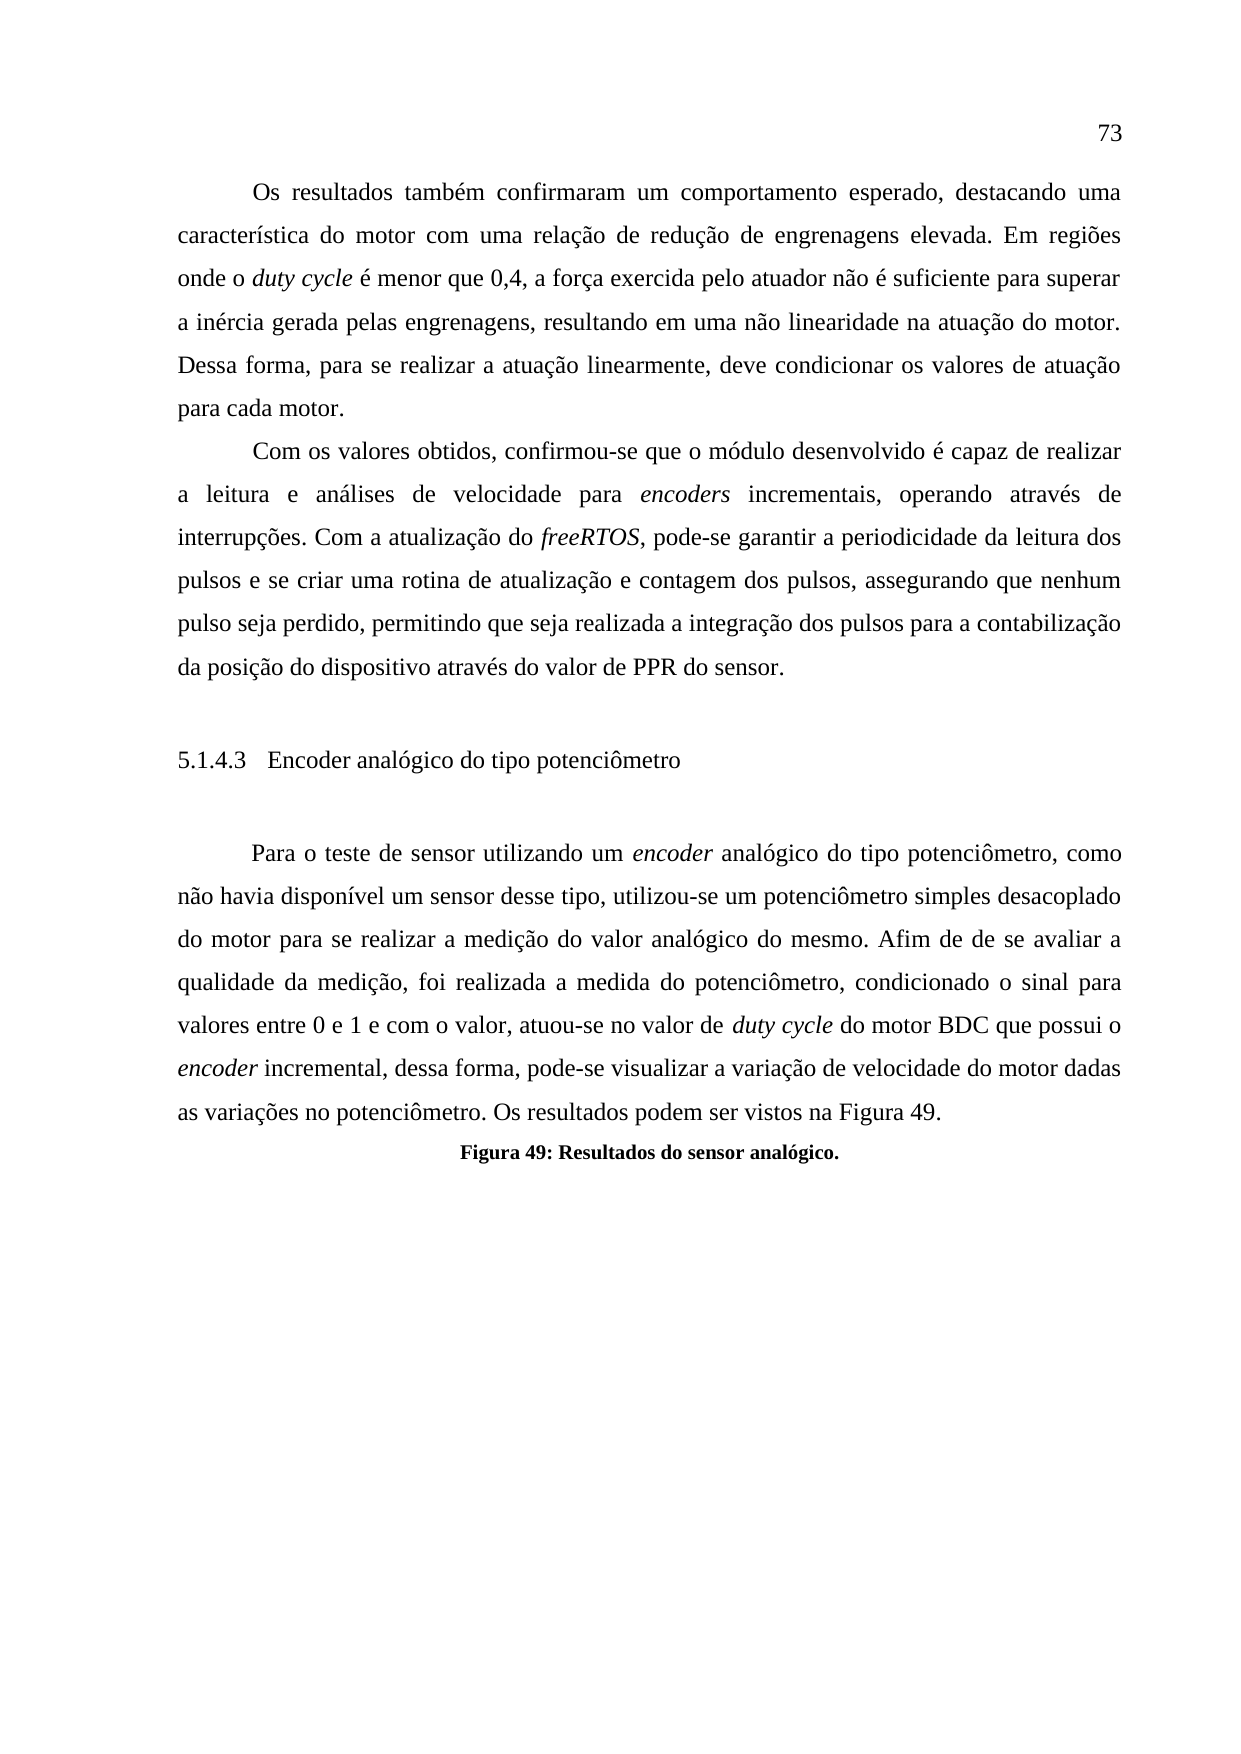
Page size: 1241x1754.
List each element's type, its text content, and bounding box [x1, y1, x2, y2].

text Para o teste de sensor utilizando um encoder analógico do tipo potenciômetro, como não havia disponível um sensor desse tipo, utilizou-se um potenciômetro simples desacoplado do motor para se realizar a medição do valor analógico do mesmo. Afim de de se avaliar a qualidade da medição, foi realizada a medida do potenciômetro, condicionado o sinal para valores entre 0 e 1 e com o valor, atuou-se no valor de duty cycle do motor BDC que possui o encoder incremental, dessa forma, pode-se visualizar a variação de velocidade do motor dadas as variações no potenciômetro. Os resultados podem ser vistos na Figura 49. [177, 838, 1122, 1125]
text Com os valores obtidos, confirmou-se que o módulo desenvolvido é capaz de realizar a leitura e análises de velocidade para encoders incrementais, operando através de interrupções. Com a atualização do freeRTOS, pode-se garantir a periodicidade da leitura dos pulsos e se criar uma rotina de atualização e contagem dos pulsos, assegurando que nenhum pulso seja perdido, permitindo que seja realizada a integração dos pulsos para a contabilização da posição do dispositivo através do valor de PPR do sensor. [177, 436, 1122, 680]
subtitle Encoder analógico do tipo potenciômetro [177, 745, 1122, 773]
text Figura 49: Resultados do sensor analógico. [177, 1140, 1122, 1164]
text Os resultados também confirmaram um comportamento esperado, destacando uma característica do motor com uma relação de redução de engrenagens elevada. Em regiões onde o duty cycle é menor que 0,4, a força exercida pelo atuador não é suficiente para superar a inércia gerada pelas engrenagens, resultando em uma não linearidade na atuação do motor. Dessa forma, para se realizar a atuação linearmente, deve condicionar os valores de atuação para cada motor. [177, 177, 1122, 422]
